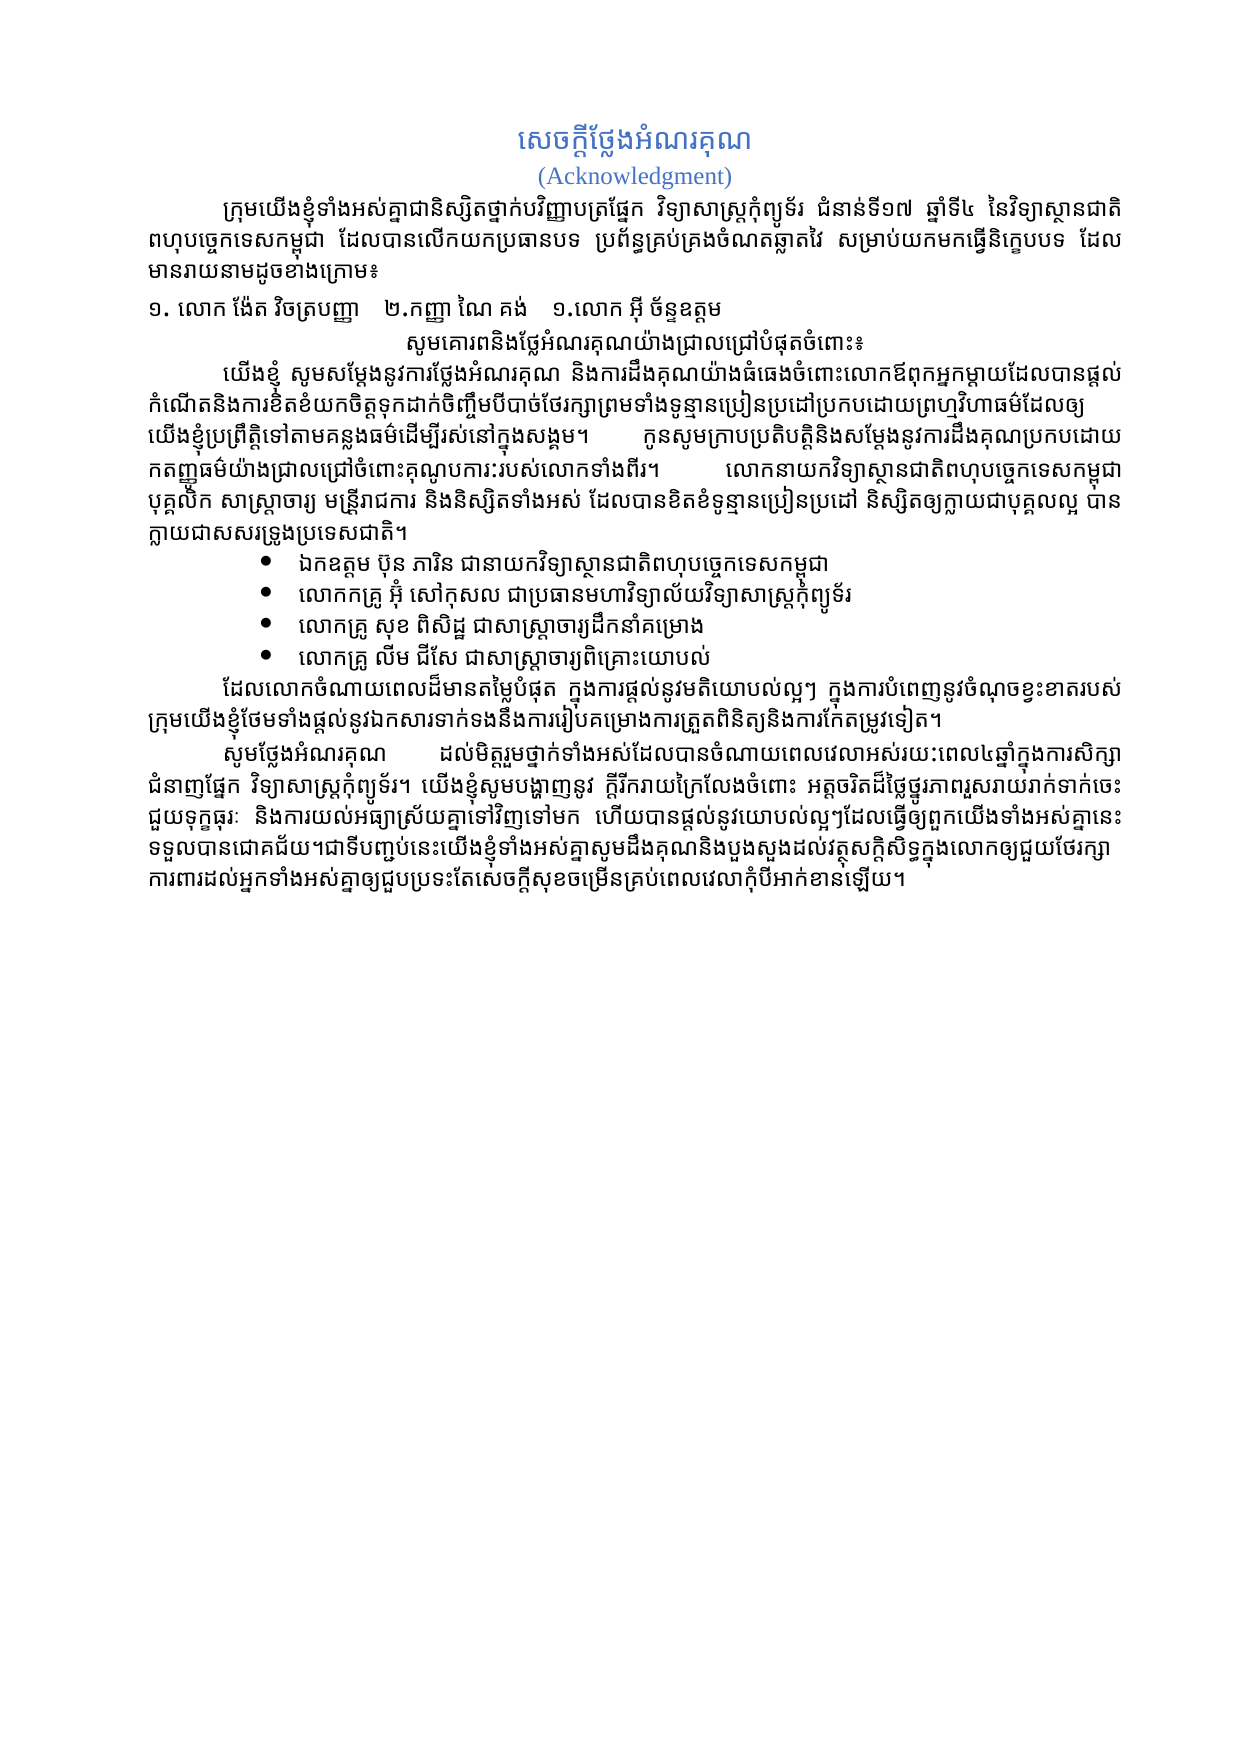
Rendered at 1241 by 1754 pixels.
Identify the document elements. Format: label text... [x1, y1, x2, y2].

list លោកគ្រូ សុខ ពិសិដ្ឋ ជាសាស្រ្ដាចារ្យដឹកនាំគម្រោង [261, 609, 1122, 641]
list លោកកគ្រូ អ៊ុំ សៅកុសល ជាប្រធានមហាវិទ្យាល័យវិទ្យាសាស្រ្ដកុំព្យូទ័រ [261, 578, 1122, 609]
text ក្រុមយើងខ្ញុំទាំងអស់គ្នាជានិស្សិតថ្នាក់បវិញ្ញាបត្រផ្នែក វិទ្យាសាស្រ្ដកុំព្យូទ័រ ជំនាន់ទី១៧ ឆ្នាំទី៤ នៃវិទ្យាស្ថានជាតិពហុបច្ចេកទេសកម្ពុជា ដែលបានលើកយកប្រធានបទ ប្រព័ន្ធគ្រប់គ្រងចំណតឆ្លាតវៃ​ សម្រាប់យកមកធ្វើនិក្ខេបបទ ដែលមានរាយនាមដូចខាងក្រោម៖ [148, 192, 1122, 286]
text (Acknowledgment) [148, 161, 1122, 190]
list លោកគ្រូ លីម ជីសែ ជាសាស្រ្ដាចារ្យពិគ្រោះយោបល់ [261, 641, 1122, 672]
text ១. លោក ង៉ែត វិចត្របញ្ញា ២.​កញ្ញា ណៃ គង់​ ១.​លោក អ៊ី ច័ន្ទឧត្ដម [148, 286, 1122, 325]
text សេចក្ដីថ្លែងអំណរគុណ [148, 118, 1122, 158]
list ឯកឧត្ដម ប៊ុន ភារិន ជានាយកវិទ្យាស្ថានជាតិពហុបច្ចេកទេសកម្ពុជា [261, 547, 1122, 578]
text ដែលលោកចំណាយពេលដ៏មានតម្លៃបំផុត ក្នុងការផ្ដល់នូវមតិយោបល់ល្អៗ ក្នុងការបំពេញនូវចំណុចខ្វះខាតរបស់ក្រុមយើងខ្ញុំថែមទាំងផ្ដល់នូវឯកសារទាក់ទងនឹងការរៀបគម្រោងការត្រួតពិនិត្យនិងការកែតម្រូវទៀត។ [148, 672, 1122, 734]
text សូមថ្លែងអំណរគុណ ដល់មិត្ដរួមថ្នាក់ទាំងអស់ដែលបានចំណាយពេលវេលាអស់រយ:ពេល៤ឆ្នាំក្នុងការសិក្សាជំនាញផ្នែក វិទ្យាសាស្រ្ដកុំព្យូទ័រ។ យើងខ្ញុំសូមបង្ហាញនូវ ក្ដីរីករាយក្រៃលែងចំពោះ អត្ដចរិតដ៏ថ្លៃថ្នូរភាពរួសរាយរាក់ទាក់ចេះជួយទុក្ខធុរៈ និងការយល់អធ្យាស្រ័យគ្នាទៅវិញទៅមក​ ហើយបានផ្ដល់នូវយោបល់ល្អៗដែលធ្វើឲ្យពួកយើង​ទាំងអស់គ្នានេះទទួលបានជោគជ័យ។ជាទីបញ្ជប់នេះយើងខ្ញុំទាំងអស់គ្នាសូមដឹងគុណនិងបួងសួងដល់វត្ថុសក្ដិសិទ្ធក្នុងលោកឲ្យជួយថែរក្សាការពារដល់អ្នកទាំងអស់គ្នាឲ្យជួបប្រទះតែសេចក្ដីសុខចម្រើនគ្រប់ពេលវេលាកុំបីអាក់ខានឡើយ។ [148, 734, 1122, 893]
text សូមគោរពនិងថ្លែអំណរគុណយ៉ាងជ្រាលជ្រៅបំផុត​ចំពោះ៖ [148, 325, 1122, 357]
text យើងខ្ញុំ សូមសម្ដែងនូវការថ្លែងអំណរគុណ និងការដឹងគុណយ៉ាងធំធេងចំពោះលោកឪពុកអ្នកម្ដាយដែលបានផ្ដល់កំណើត​និងការខិតខំយកចិត្ដទុកដាក់ចិញ្ចឹមបីបាច់ថែរក្សាព្រមទាំងទូន្មានប្រៀនប្រដៅប្រកបដោយព្រហ្មវិហាធម៌ដែលឲ្យយើងខ្ញុំប្រព្រឹត្ដិទៅតាមគន្លងធម៌ដើម្បីរស់នៅក្នុងសង្គម។ កូនសូមក្រាបប្រតិបត្ដិនិងសម្ដែងនូវការដឹងគុណប្រកបដោយកតញ្ញូធម៌យ៉ាងជ្រាលជ្រៅចំពោះគុណូបការ:របស់លោកទាំងពីរ។​ លោកនាយកវិទ្យាស្ថានជាតិពហុបច្ចេកទេសកម្ពុជា បុគ្គលិក​ សាស្រ្ដាចារ្យ មន្រី្ដរាជការ និងនិស្សិតទាំងអស់ ដែលបានខិតខំទូន្មានប្រៀនប្រដៅ និស្សិតឲ្យក្លាយជាបុគ្គលល្អ បានក្លាយជាសសរទ្រូងប្រទេសជាតិ។ [148, 357, 1122, 547]
